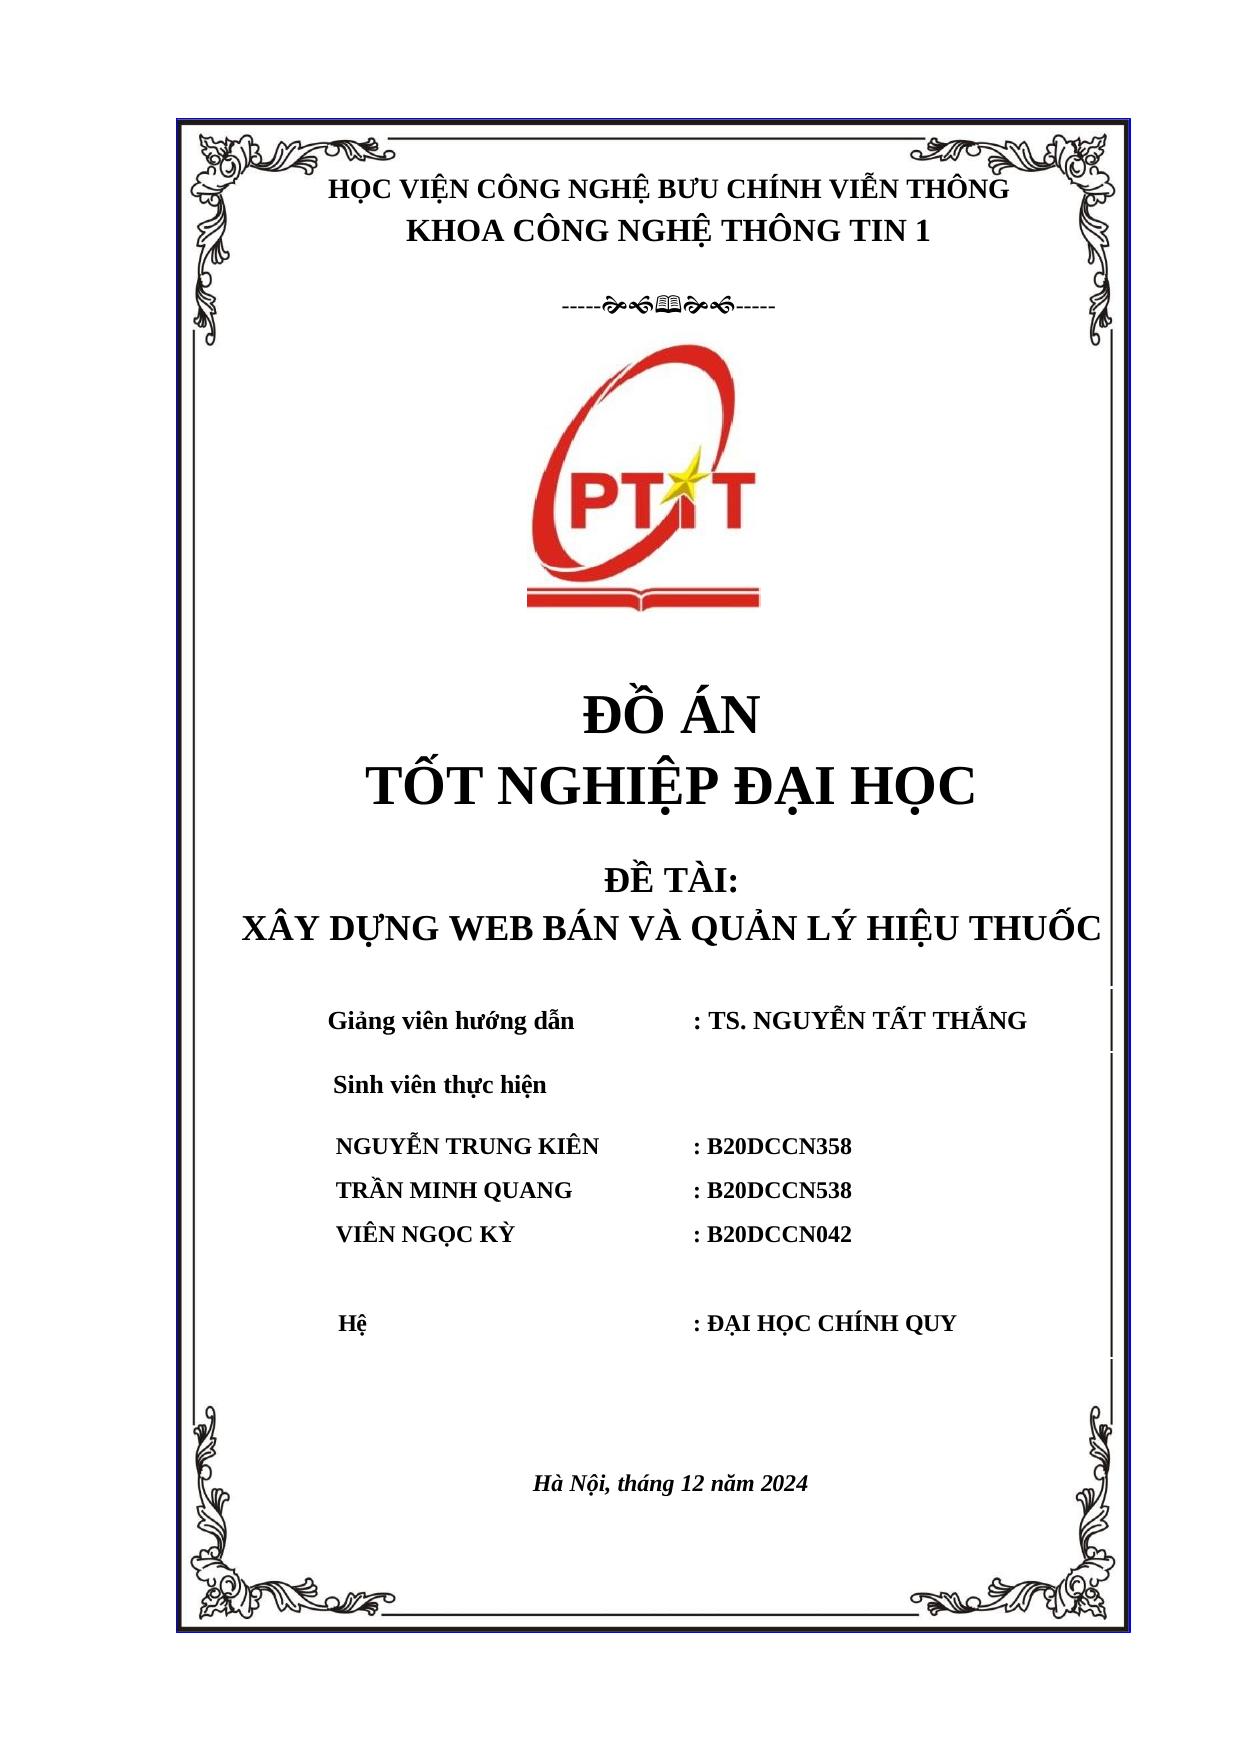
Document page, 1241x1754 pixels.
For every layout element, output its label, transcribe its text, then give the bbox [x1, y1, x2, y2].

subtitle HỌC VIỆN CÔNG NGHỆ BƯU CHÍNH VIỄN THÔNG [194, 172, 1144, 205]
table_cell : B20DCCN358 : B20DCCN538 : B20DCCN042 [681, 1115, 1115, 1292]
table_cell NGUYỄN TRUNG KIÊN TRẦN MINH QUANG VIÊN NGỌC KỲ [283, 1115, 681, 1292]
title TỐT NGHIỆP ĐẠI HỌC [194, 752, 1149, 817]
table_cell Hệ [284, 1293, 680, 1357]
text -----🙞🙜🕮🙞🙜----- [194, 288, 1144, 321]
table_cell : ĐẠI HỌC CHÍNH QUY [683, 1293, 1114, 1357]
title ĐỒ ÁN [194, 681, 1150, 746]
picture [177, 119, 1129, 1632]
table_header Giảng viên hướng dẫn [284, 989, 680, 1051]
text Hà Nội, tháng 12 năm 2024 [194, 1469, 1149, 1497]
table_cell Sinh viên thực hiện [284, 1053, 1114, 1115]
table_header : TS. NGUYỄN TẤT THẮNG [683, 989, 1114, 1051]
text XÂY DỰNG WEB BÁN VÀ QUẢN LÝ HIỆU THUỐC [194, 907, 1150, 949]
text KHOA CÔNG NGHỆ THÔNG TIN 1 [194, 211, 1144, 248]
text ĐỀ TÀI: [194, 858, 1149, 900]
